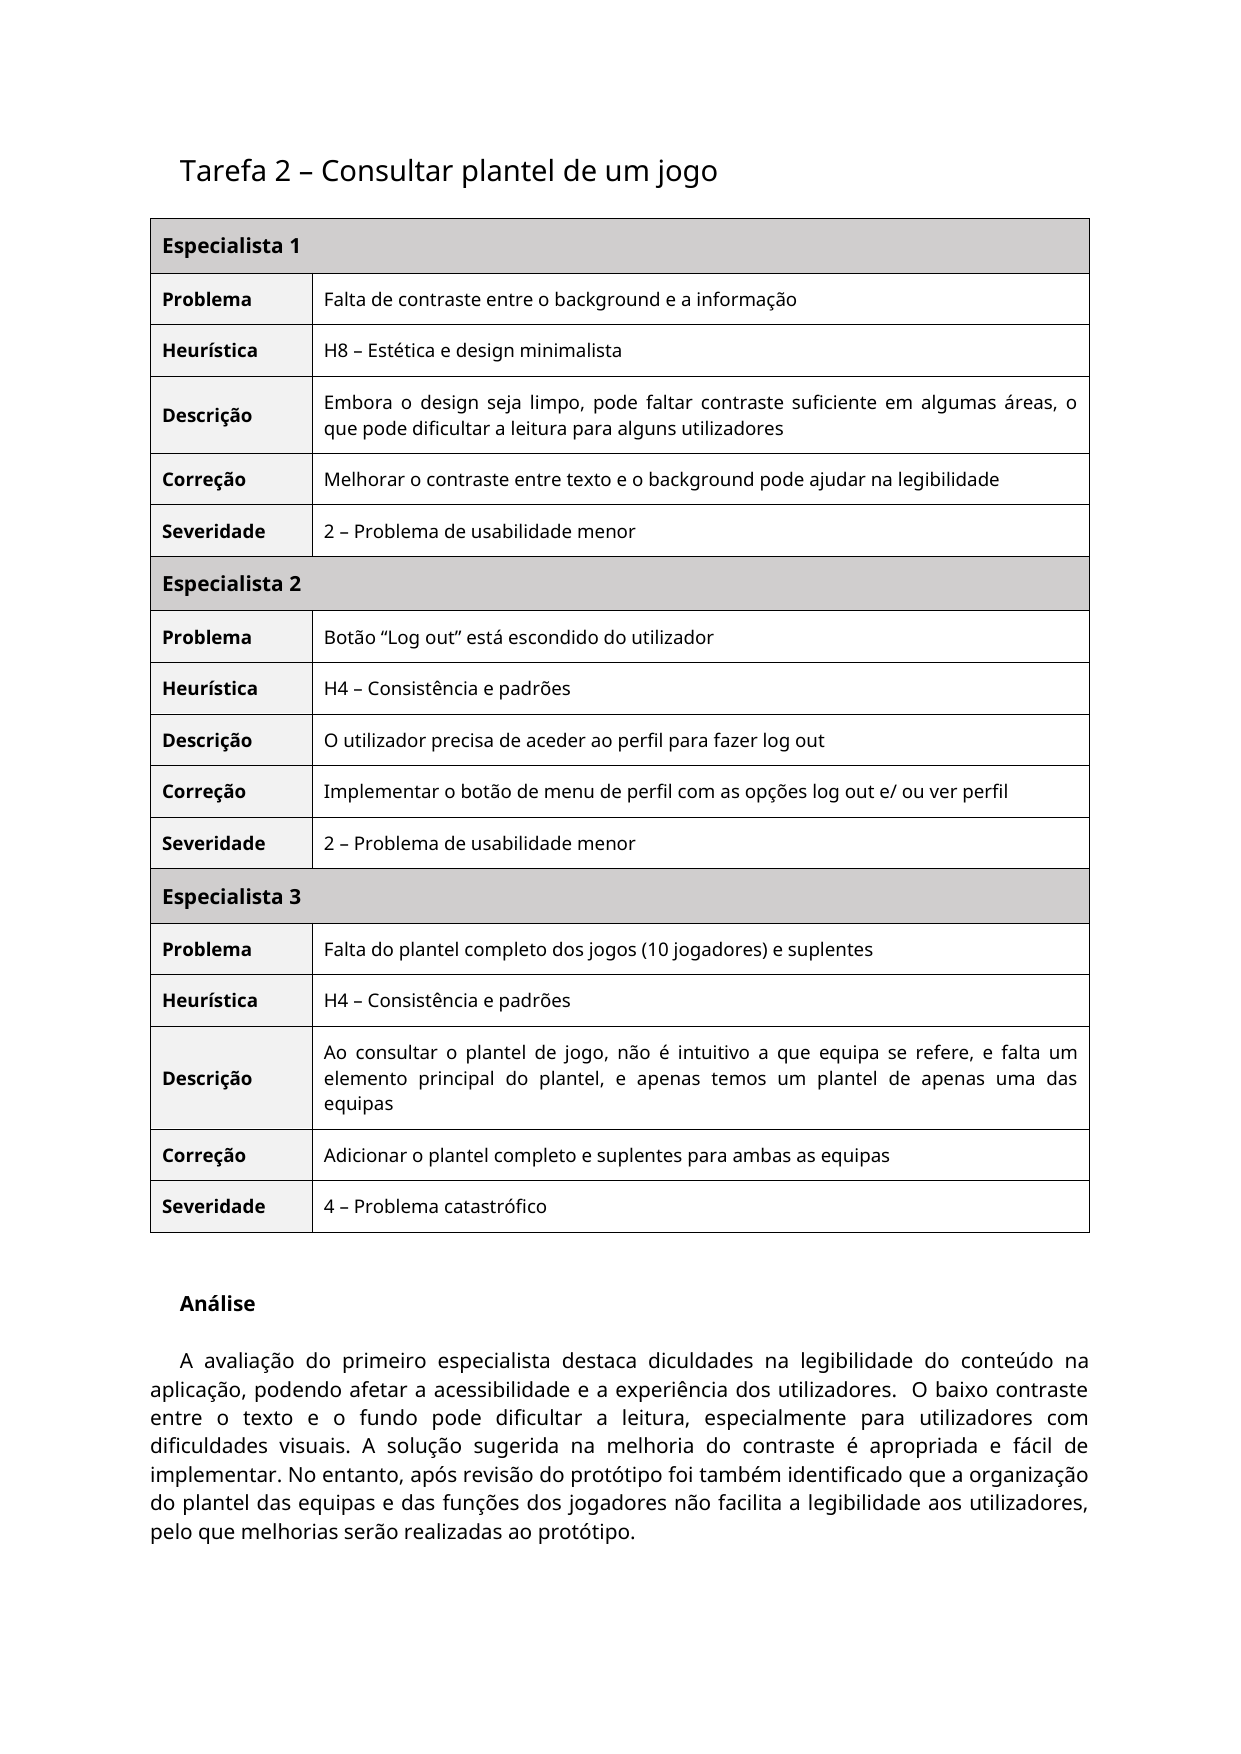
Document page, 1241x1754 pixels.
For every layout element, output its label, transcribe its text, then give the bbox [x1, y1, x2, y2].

table_cell Correção [151, 766, 312, 817]
table_cell Severidade [151, 1181, 312, 1232]
table_cell Problema [151, 611, 312, 662]
table_cell Descrição [151, 377, 312, 453]
table_cell Correção [151, 454, 312, 504]
table_cell H4 – Consistência e padrões [313, 975, 1089, 1026]
table_header Especialista 1 [151, 219, 1089, 273]
text A avaliação do primeiro especialista destaca diculdades na legibilidade do conteúdo na aplicação, podendo afetar a acessibilidade e a experiência dos utilizadores. O baixo contraste entre o texto e o fundo pode dificultar a leitura, especialmente para utilizadores com dificuldades visuais. A solução sugerida na melhoria do contraste é apropriada e fácil de implementar. No entanto, após revisão do protótipo foi também identificado que a organização do plantel das equipas e das funções dos jogadores não facilita a legibilidade aos utilizadores, pelo que melhorias serão realizadas ao protótipo. [150, 1346, 1090, 1545]
text Tarefa 2 – Consultar plantel de um jogo [150, 150, 1090, 190]
table_cell O utilizador precisa de aceder ao perfil para fazer log out [313, 715, 1089, 765]
text Análise [150, 1289, 1090, 1318]
table_cell Descrição [151, 715, 312, 765]
table_cell Melhorar o contraste entre texto e o background pode ajudar na legibilidade [313, 454, 1089, 504]
table_cell Severidade [151, 818, 312, 868]
table_cell Especialista 2 [151, 557, 1089, 610]
table_cell Implementar o botão de menu de perfil com as opções log out e/ ou ver perfil [313, 766, 1089, 817]
table_cell Severidade [151, 505, 312, 556]
table_cell H4 – Consistência e padrões [313, 663, 1089, 713]
table_cell Botão “Log out” está escondido do utilizador [313, 611, 1089, 662]
table_cell Falta de contraste entre o background e a informação [313, 274, 1089, 324]
table_cell Adicionar o plantel completo e suplentes para ambas as equipas [313, 1130, 1089, 1180]
table_cell Heurística [151, 663, 312, 713]
table_cell Embora o design seja limpo, pode faltar contraste suficiente em algumas áreas, o que pode dificultar a leitura para alguns utilizadores [313, 377, 1089, 453]
table_cell 2 – Problema de usabilidade menor [313, 818, 1089, 868]
table_cell Especialista 3 [151, 869, 1089, 923]
table_cell Heurística [151, 325, 312, 376]
table_cell Ao consultar o plantel de jogo, não é intuitivo a que equipa se refere, e falta um elemento principal do plantel, e apenas temos um plantel de apenas uma das equipas [313, 1027, 1089, 1128]
table_cell Problema [151, 274, 312, 324]
table_cell Descrição [151, 1027, 312, 1128]
table_cell Heurística [151, 975, 312, 1026]
table_cell Correção [151, 1130, 312, 1180]
table_cell H8 – Estética e design minimalista [313, 325, 1089, 376]
table_cell Problema [151, 924, 312, 974]
table_cell Falta do plantel completo dos jogos (10 jogadores) e suplentes [313, 924, 1089, 974]
table_cell 2 – Problema de usabilidade menor [313, 505, 1089, 556]
table_cell 4 – Problema catastrófico [313, 1181, 1089, 1232]
